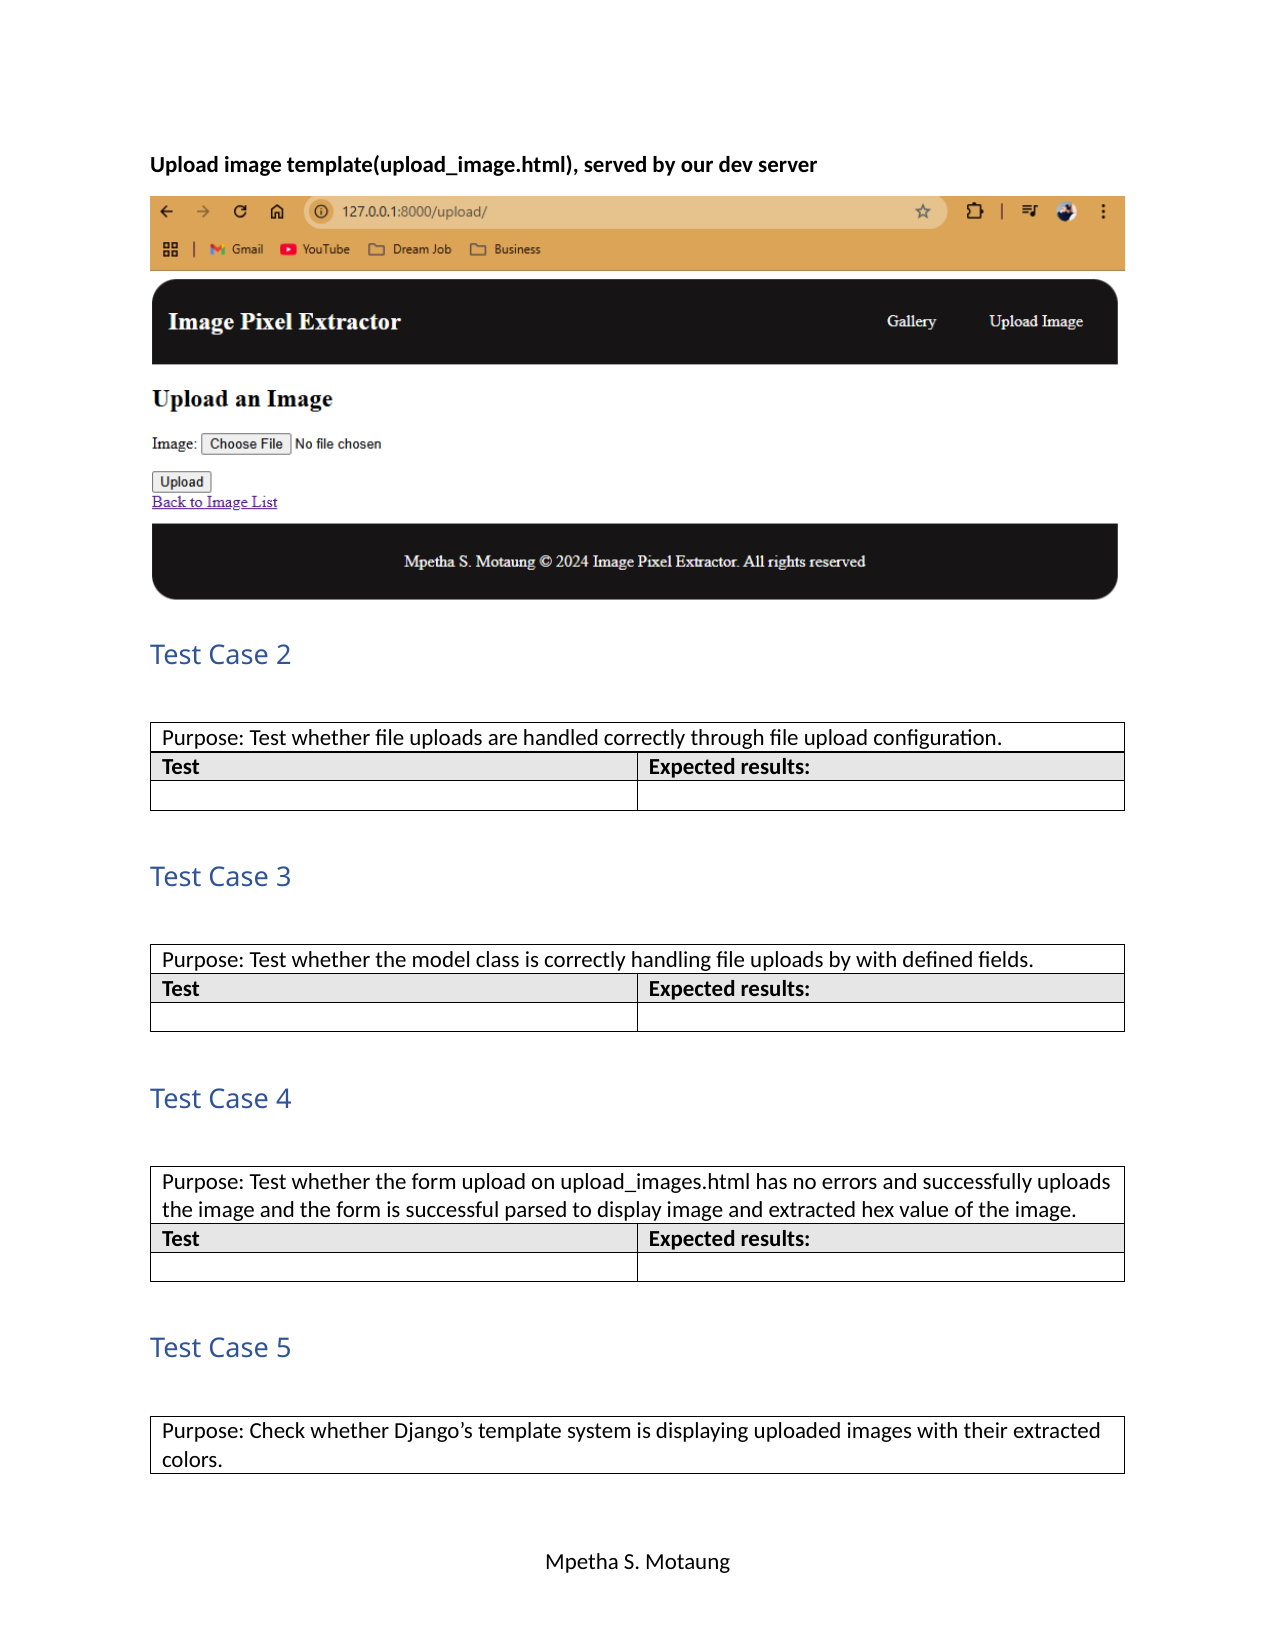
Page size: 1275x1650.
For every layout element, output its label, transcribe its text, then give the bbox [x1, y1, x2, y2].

table_header Purpose: Test whether the model class is correctly handling file uploads by with defined fields. [151, 945, 1124, 973]
table_cell Expected results: [638, 974, 1124, 1002]
table_cell Test [151, 753, 637, 780]
table_cell [151, 781, 637, 809]
table_header Purpose: Test whether the form upload on upload_images.html has no errors and successfully uploads the image and the form is successful parsed to display image and extracted hex value of the image. [151, 1167, 1124, 1223]
subtitle Test Case 4 [150, 1079, 1125, 1116]
table_cell Test [151, 1224, 637, 1252]
table_cell [151, 1253, 637, 1281]
table_cell [151, 1003, 637, 1031]
table_cell [638, 1003, 1124, 1031]
table_cell [638, 1253, 1124, 1281]
subtitle Test Case 3 [150, 857, 1125, 894]
table_cell Expected results: [638, 753, 1124, 780]
table_header Purpose: Check whether Django’s template system is displaying uploaded images with their extracted colors. [151, 1417, 1124, 1473]
table_cell Expected results: [638, 1224, 1124, 1252]
picture [150, 196, 1125, 617]
table_header Purpose: Test whether file uploads are handled correctly through file upload configuration. [151, 723, 1124, 751]
text Upload image template(upload_image.html), served by our dev server [150, 150, 1125, 178]
table_cell Test [151, 974, 637, 1002]
subtitle Test Case 5 [150, 1329, 1125, 1366]
subtitle Test Case 2 [150, 636, 1125, 672]
table_cell [638, 781, 1124, 809]
